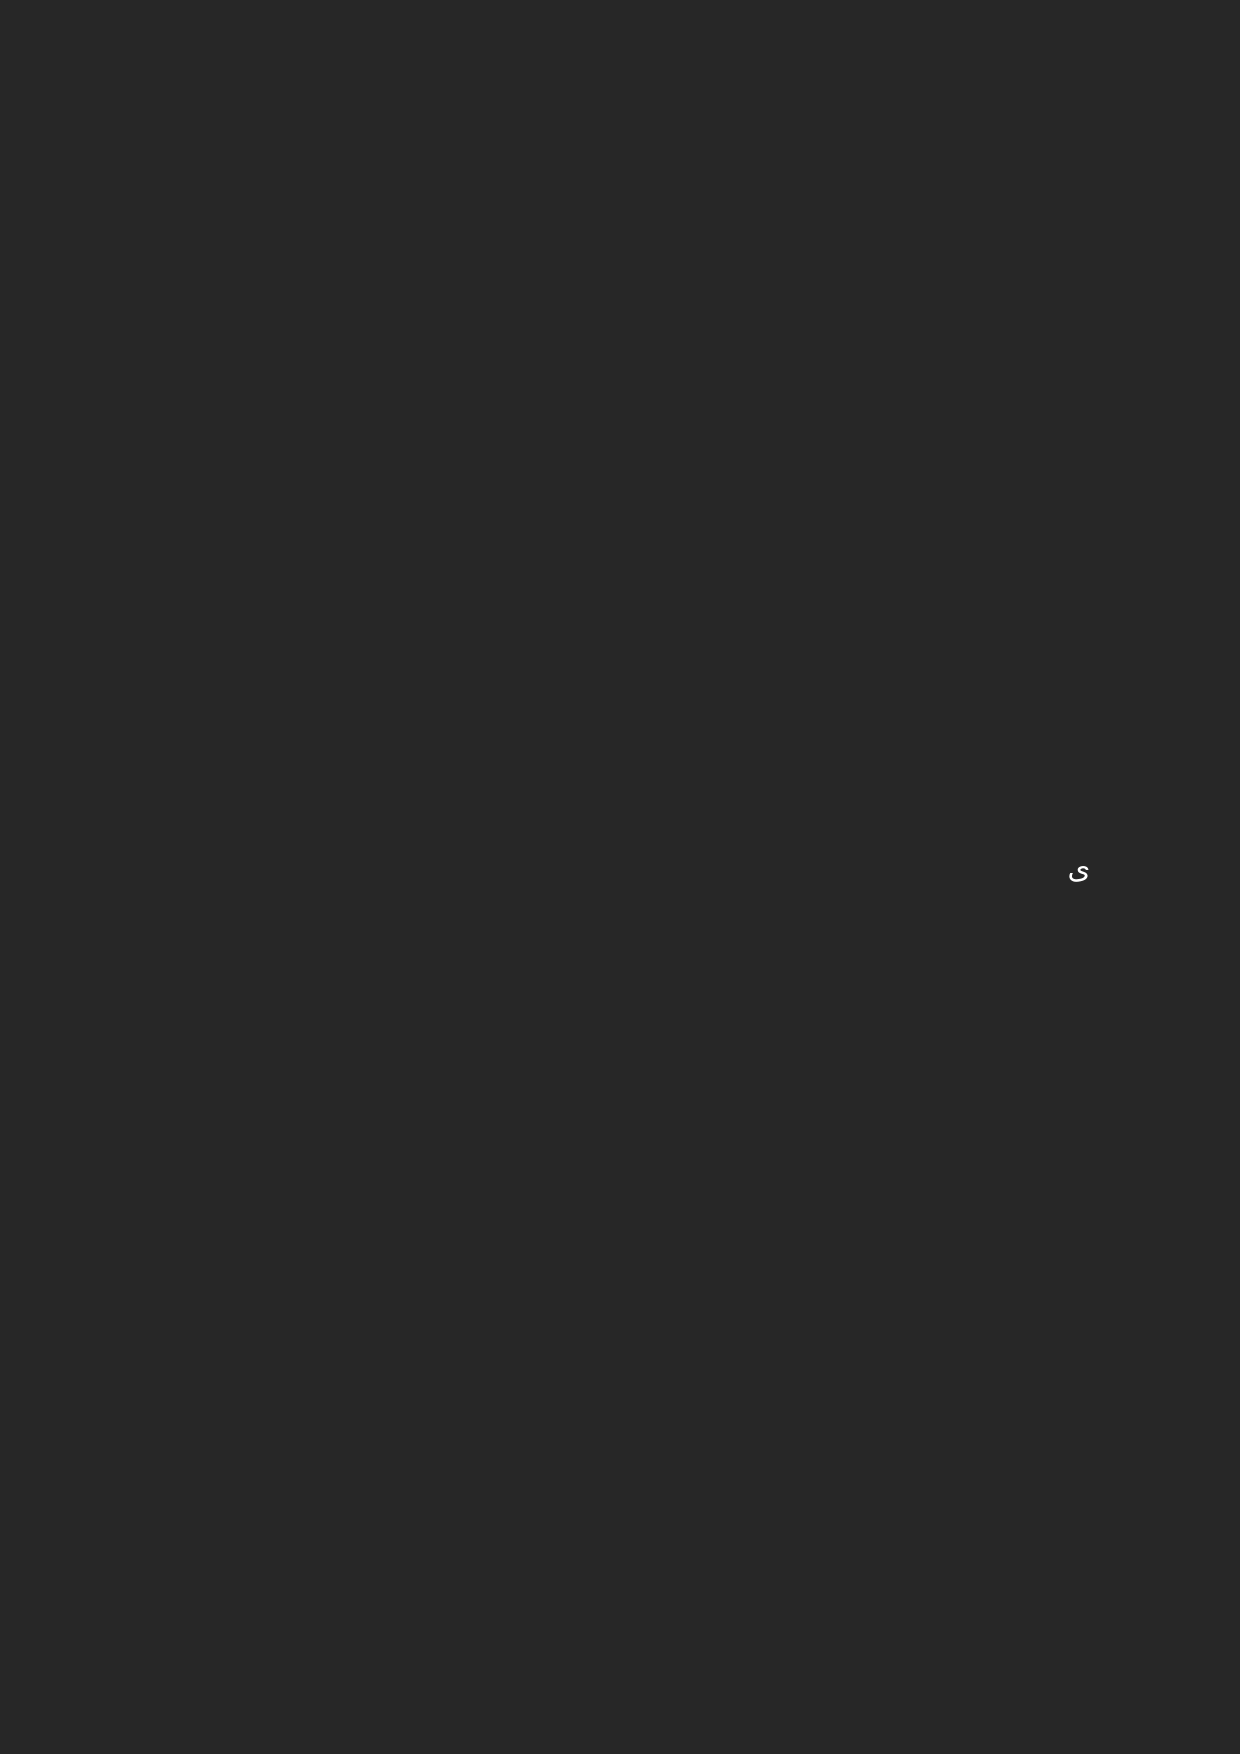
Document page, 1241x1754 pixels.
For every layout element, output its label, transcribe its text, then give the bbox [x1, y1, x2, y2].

text ی [150, 851, 1090, 885]
